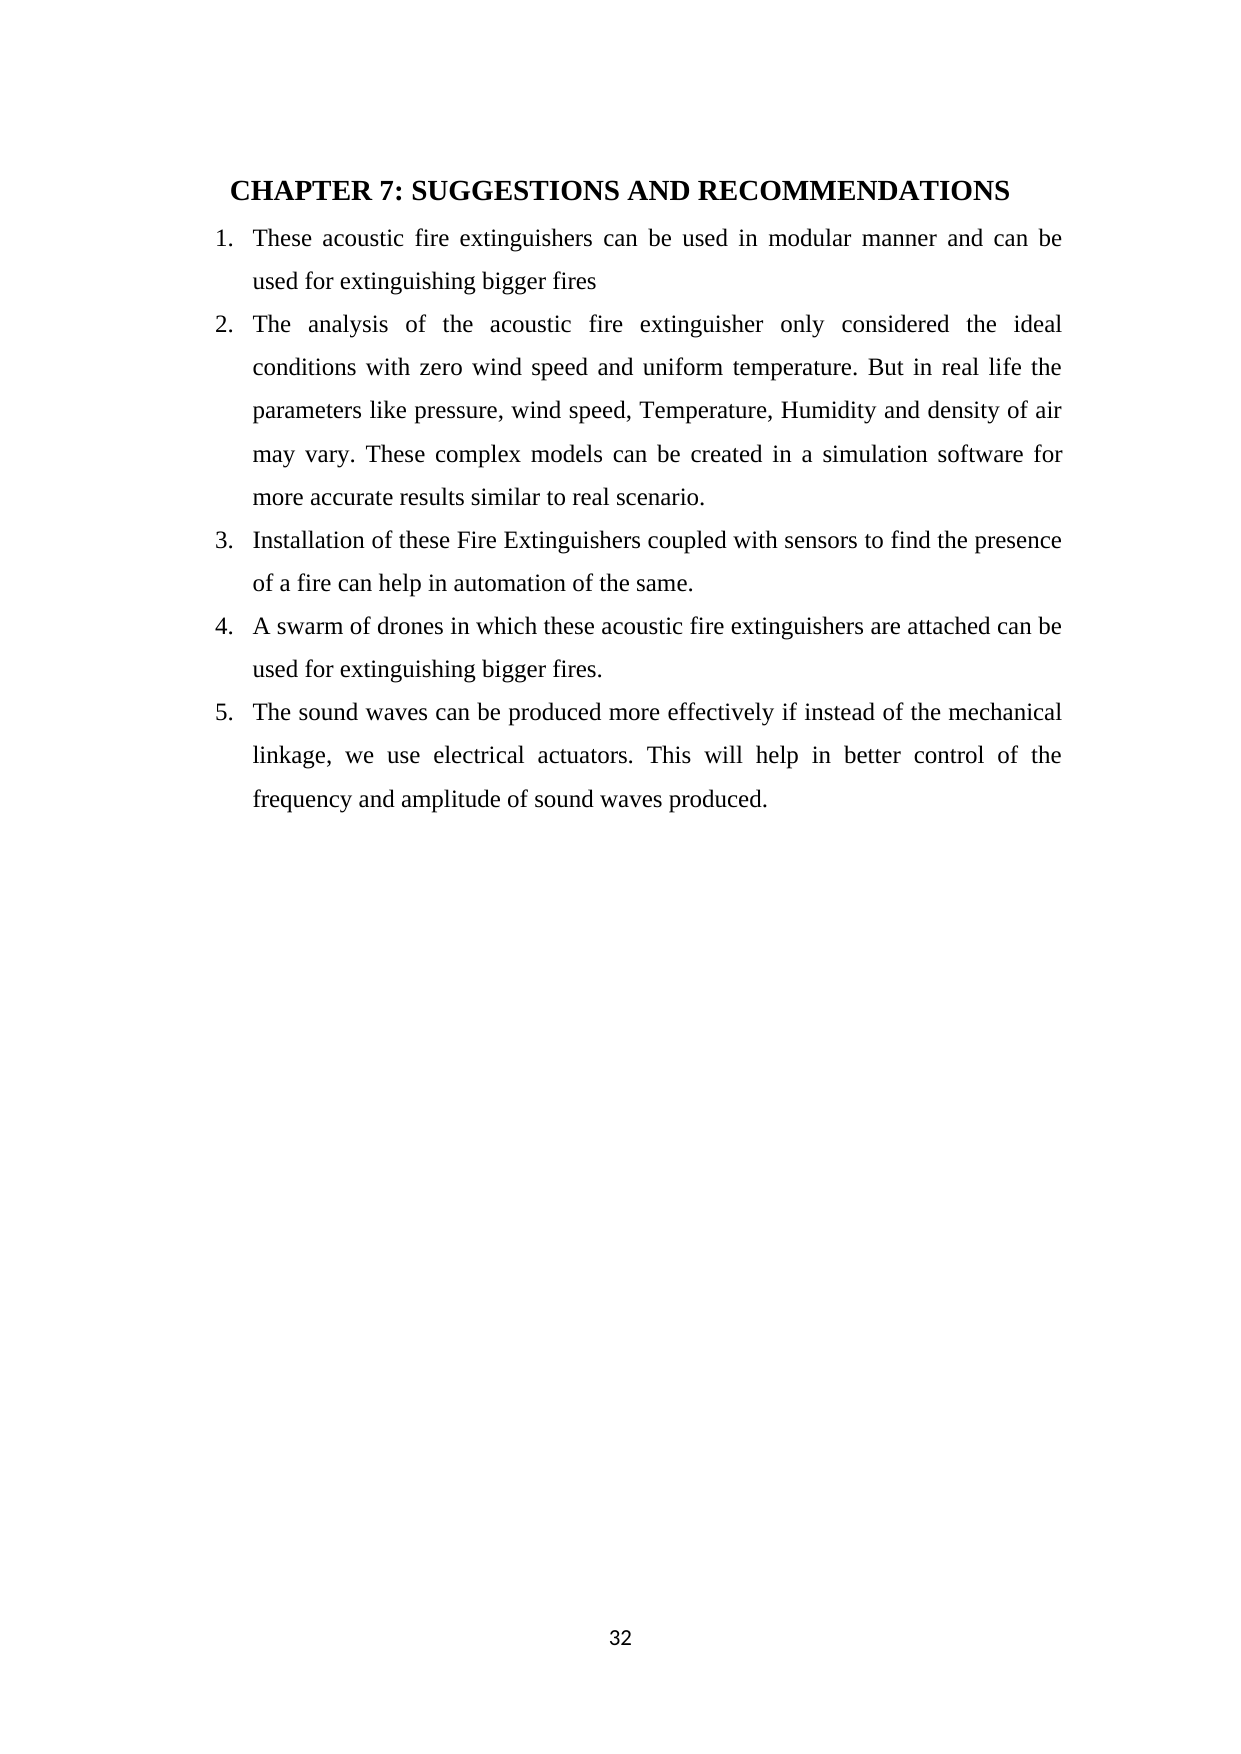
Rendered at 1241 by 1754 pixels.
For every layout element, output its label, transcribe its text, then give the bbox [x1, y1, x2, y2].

list The sound waves can be produced more effectively if instead of the mechanical linkage, we use electrical actuators. This will help in better control of the frequency and amplitude of sound waves produced. [215, 697, 1063, 812]
list The analysis of the acoustic fire extinguisher only considered the ideal conditions with zero wind speed and uniform temperature. But in real life the parameters like pressure, wind speed, Temperature, Humidity and density of air may vary. These complex models can be created in a simulation software for more accurate results similar to real scenario. [215, 309, 1063, 511]
list These acoustic fire extinguishers can be used in modular manner and can be used for extinguishing bigger fires [215, 223, 1063, 295]
list A swarm of drones in which these acoustic fire extinguishers are attached can be used for extinguishing bigger fires. [215, 611, 1063, 683]
list Installation of these Fire Extinguishers coupled with sensors to find the presence of a fire can help in automation of the same. [215, 525, 1063, 597]
subtitle SUGGESTIONS AND RECOMMENDATIONS [177, 173, 1063, 206]
